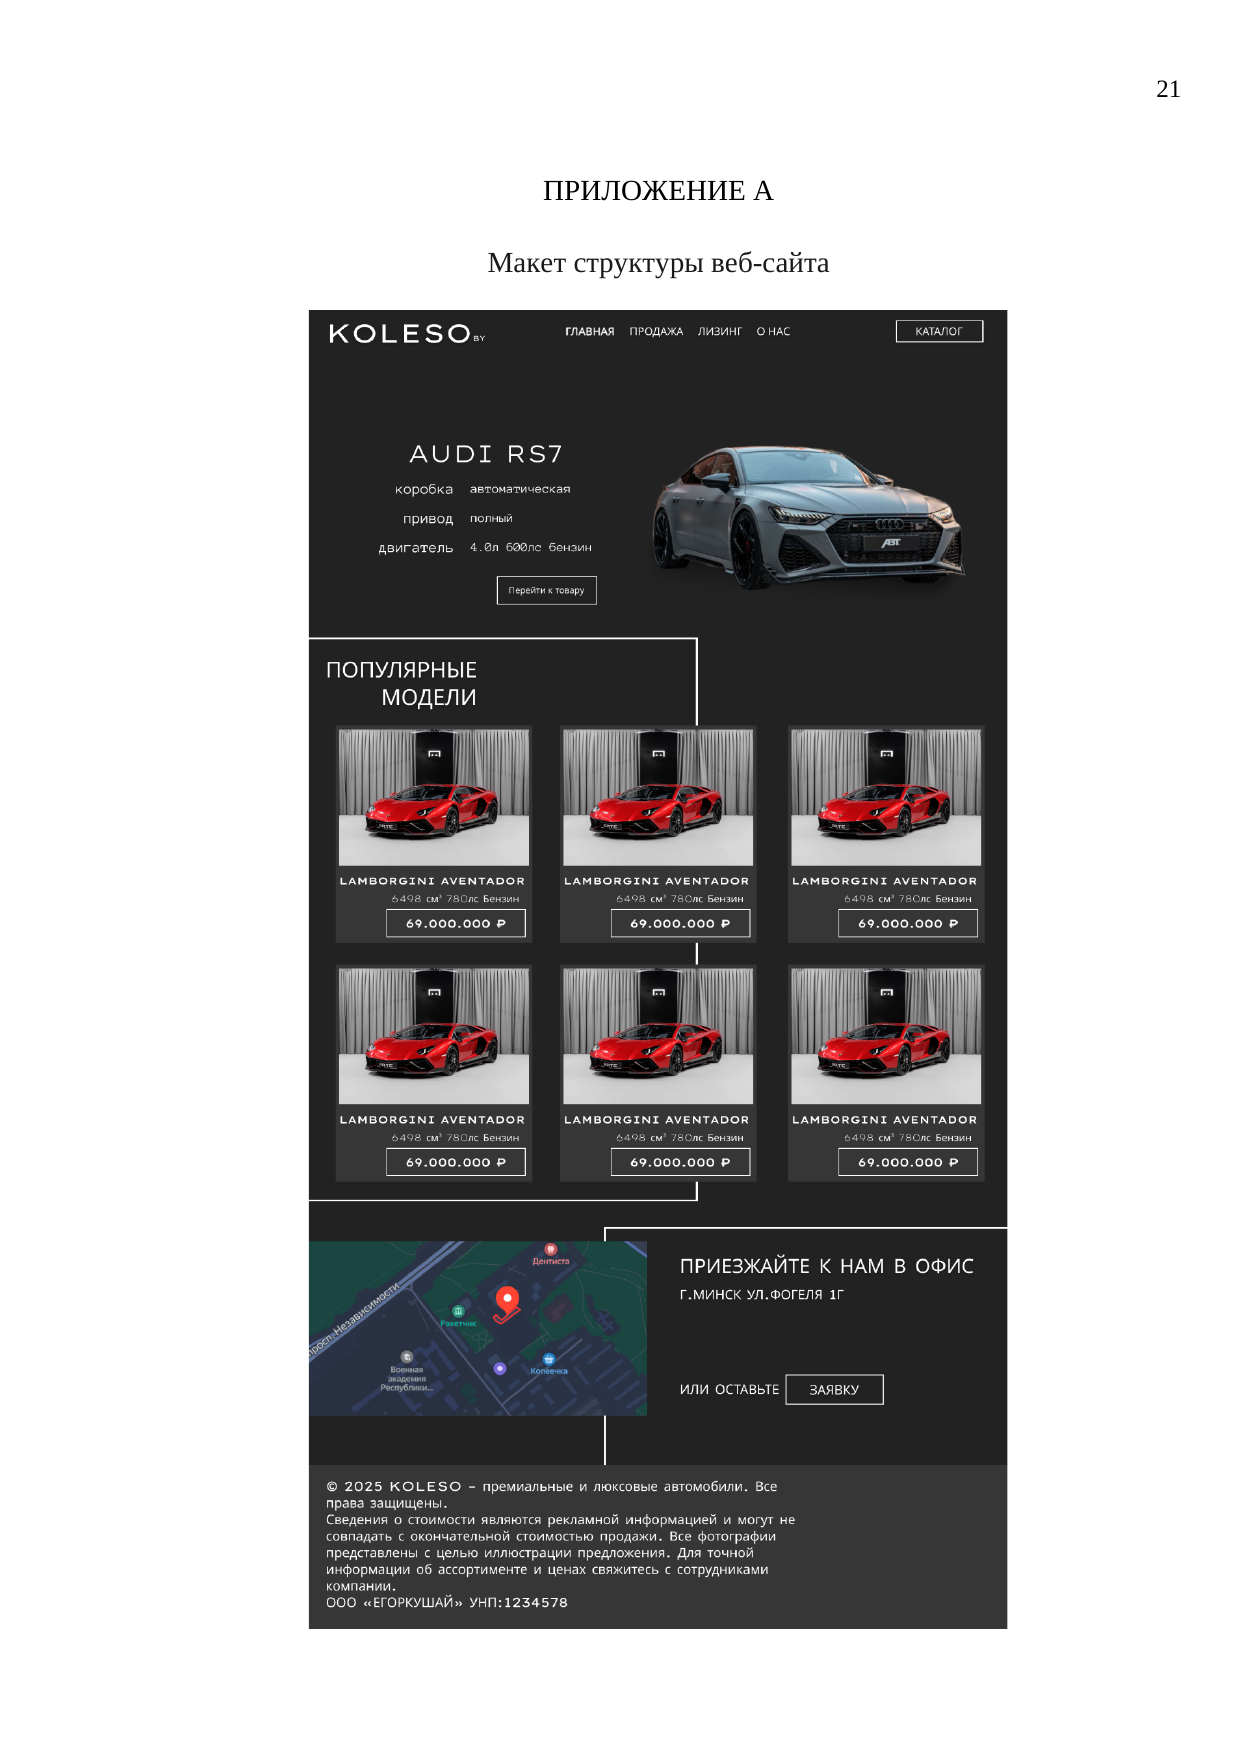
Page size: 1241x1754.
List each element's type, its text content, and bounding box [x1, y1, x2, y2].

picture [308, 310, 1008, 1629]
text ПРИЛОЖЕНИЕ А [136, 173, 1181, 207]
text Макет структуры веб-сайта [136, 246, 1181, 279]
